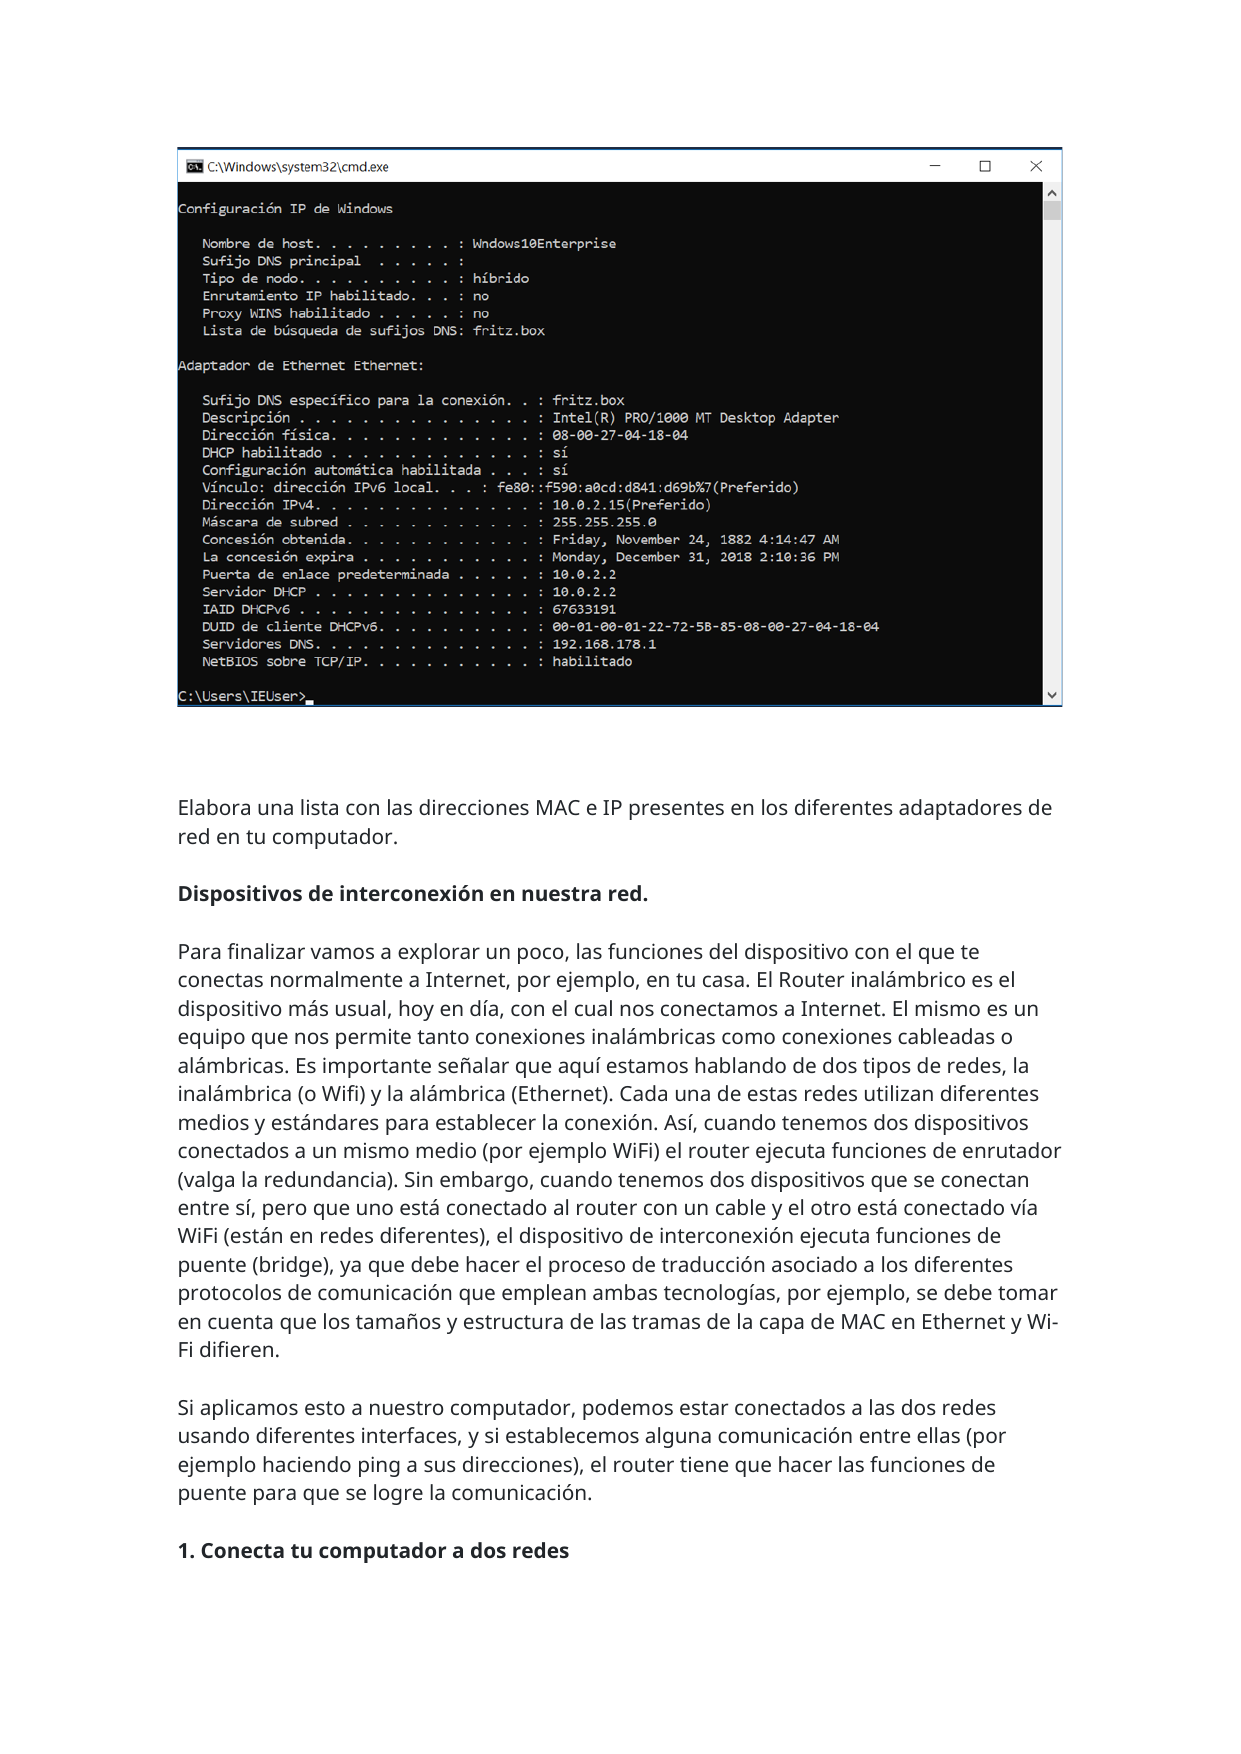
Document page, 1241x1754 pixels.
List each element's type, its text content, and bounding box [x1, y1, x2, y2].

text Para finalizar vamos a explorar un poco, las funciones del dispositivo con el que te conectas normalmente a Internet, por ejemplo, en tu casa. El Router inalámbrico es el dispositivo más usual, hoy en día, con el cual nos conectamos a Internet. El mismo es un equipo que nos permite tanto conexiones inalámbricas como conexiones cableadas o alámbricas. Es importante señalar que aquí estamos hablando de dos tipos de redes, la inalámbrica (o Wifi) y la alámbrica (Ethernet). Cada una de estas redes utilizan diferentes medios y estándares para establecer la conexión. Así, cuando tenemos dos dispositivos conectados a un mismo medio (por ejemplo WiFi) el router ejecuta funciones de enrutador (valga la redundancia). Sin embargo, cuando tenemos dos dispositivos que se conectan entre sí, pero que uno está conectado al router con un cable y el otro está conectado vía WiFi (están en redes diferentes), el dispositivo de interconexión ejecuta funciones de puente (bridge), ya que debe hacer el proceso de traducción asociado a los diferentes protocolos de comunicación que emplean ambas tecnologías, por ejemplo, se debe tomar en cuenta que los tamaños y estructura de las tramas de la capa de MAC en Ethernet y Wi-Fi difieren. [177, 937, 1063, 1364]
text Si aplicamos esto a nuestro computador, podemos estar conectados a las dos redes usando diferentes interfaces, y si establecemos alguna comunicación entre ellas (por ejemplo haciendo ping a sus direcciones), el router tiene que hacer las funciones de puente para que se logre la comunicación. [177, 1393, 1063, 1507]
text Dispositivos de interconexión en nuestra red. [177, 879, 1063, 908]
text 1. Conecta tu computador a dos redes [177, 1536, 1063, 1564]
text Elabora una lista con las direcciones MAC e IP presentes en los diferentes adaptadores de red en tu computador. [177, 793, 1063, 850]
picture [177, 147, 1063, 707]
